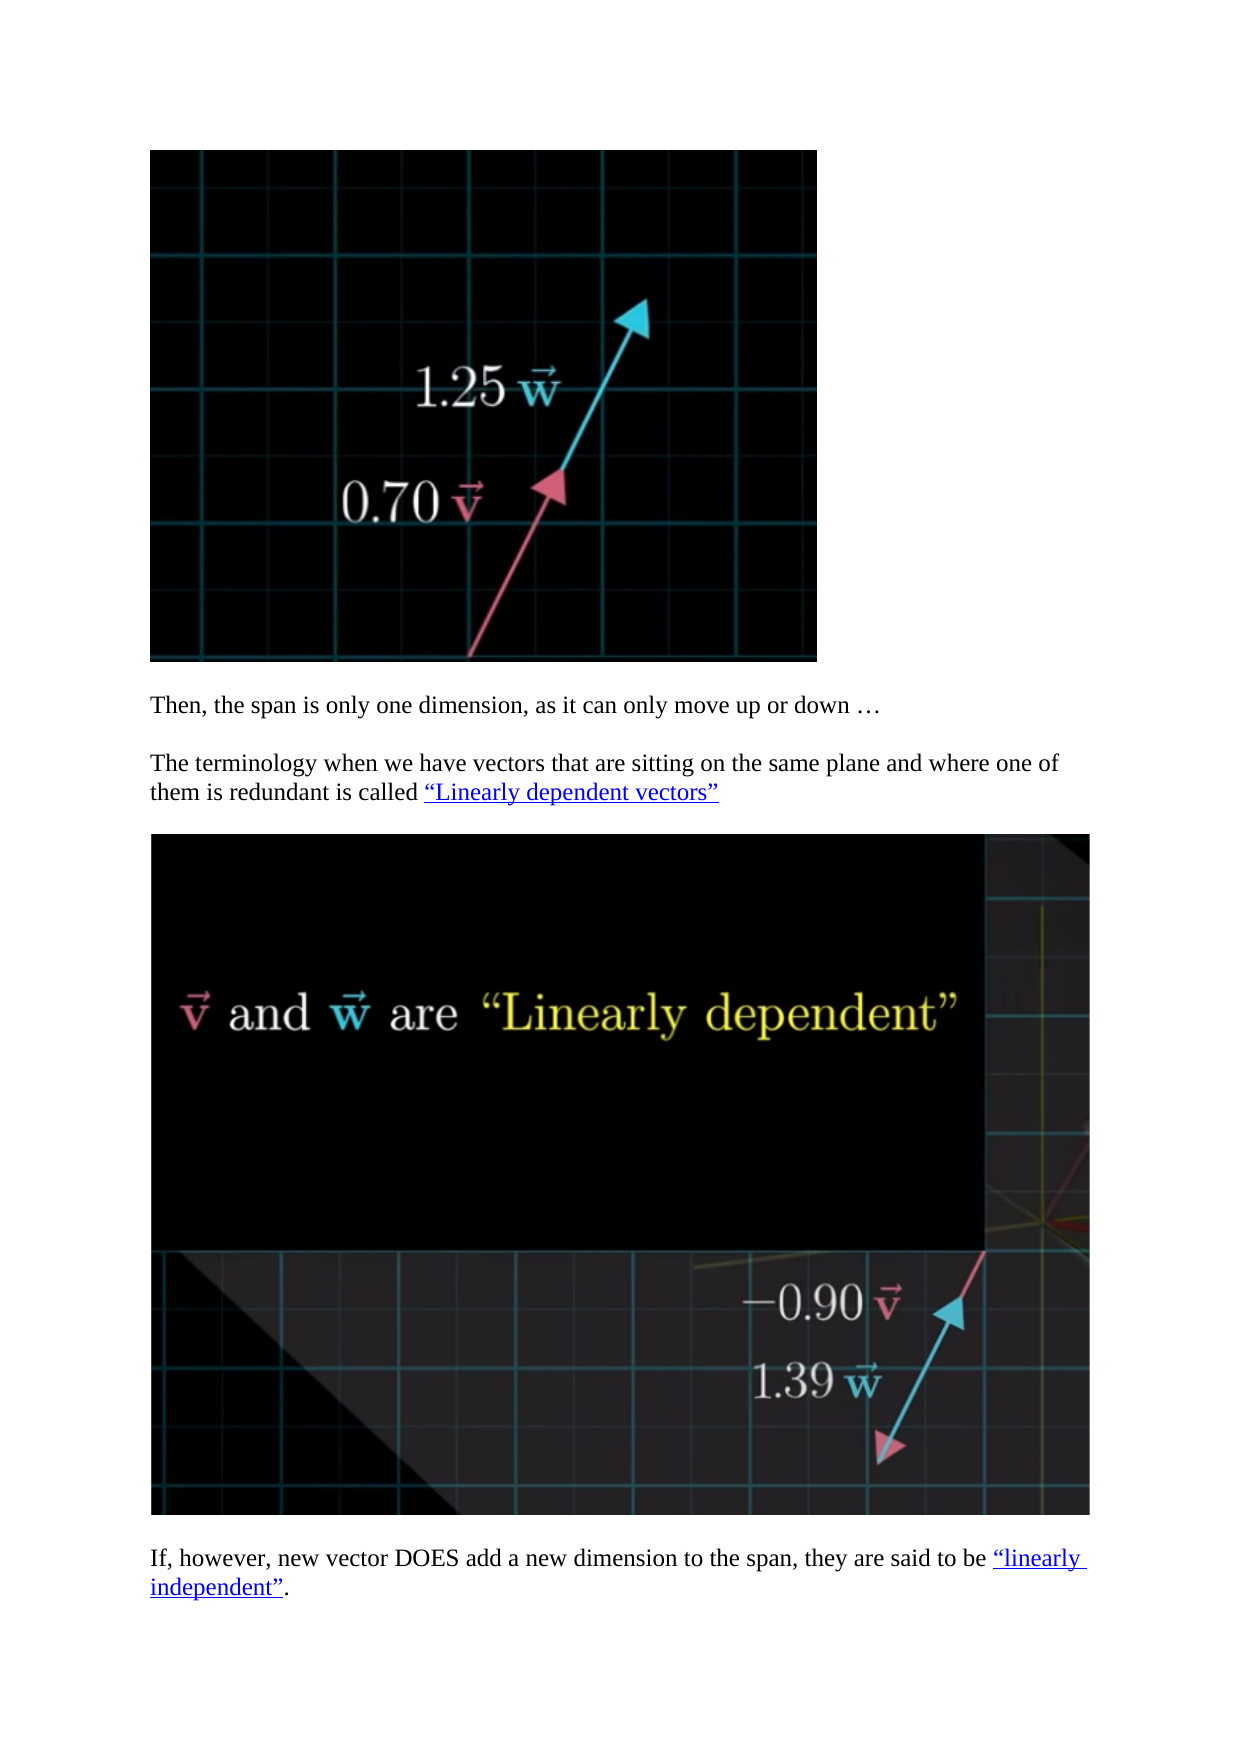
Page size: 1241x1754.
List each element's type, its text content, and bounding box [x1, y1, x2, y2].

picture [150, 150, 817, 662]
text If, however, new vector DOES add a new dimension to the span, they are said to be “linearly independent”. [150, 1543, 1090, 1601]
text The terminology when we have vectors that are sitting on the same plane and where one of them is redundant is called “Linearly dependent vectors” [150, 748, 1090, 805]
picture [150, 834, 1090, 1515]
text Then, the span is only one dimension, as it can only move up or down … [150, 690, 1090, 719]
